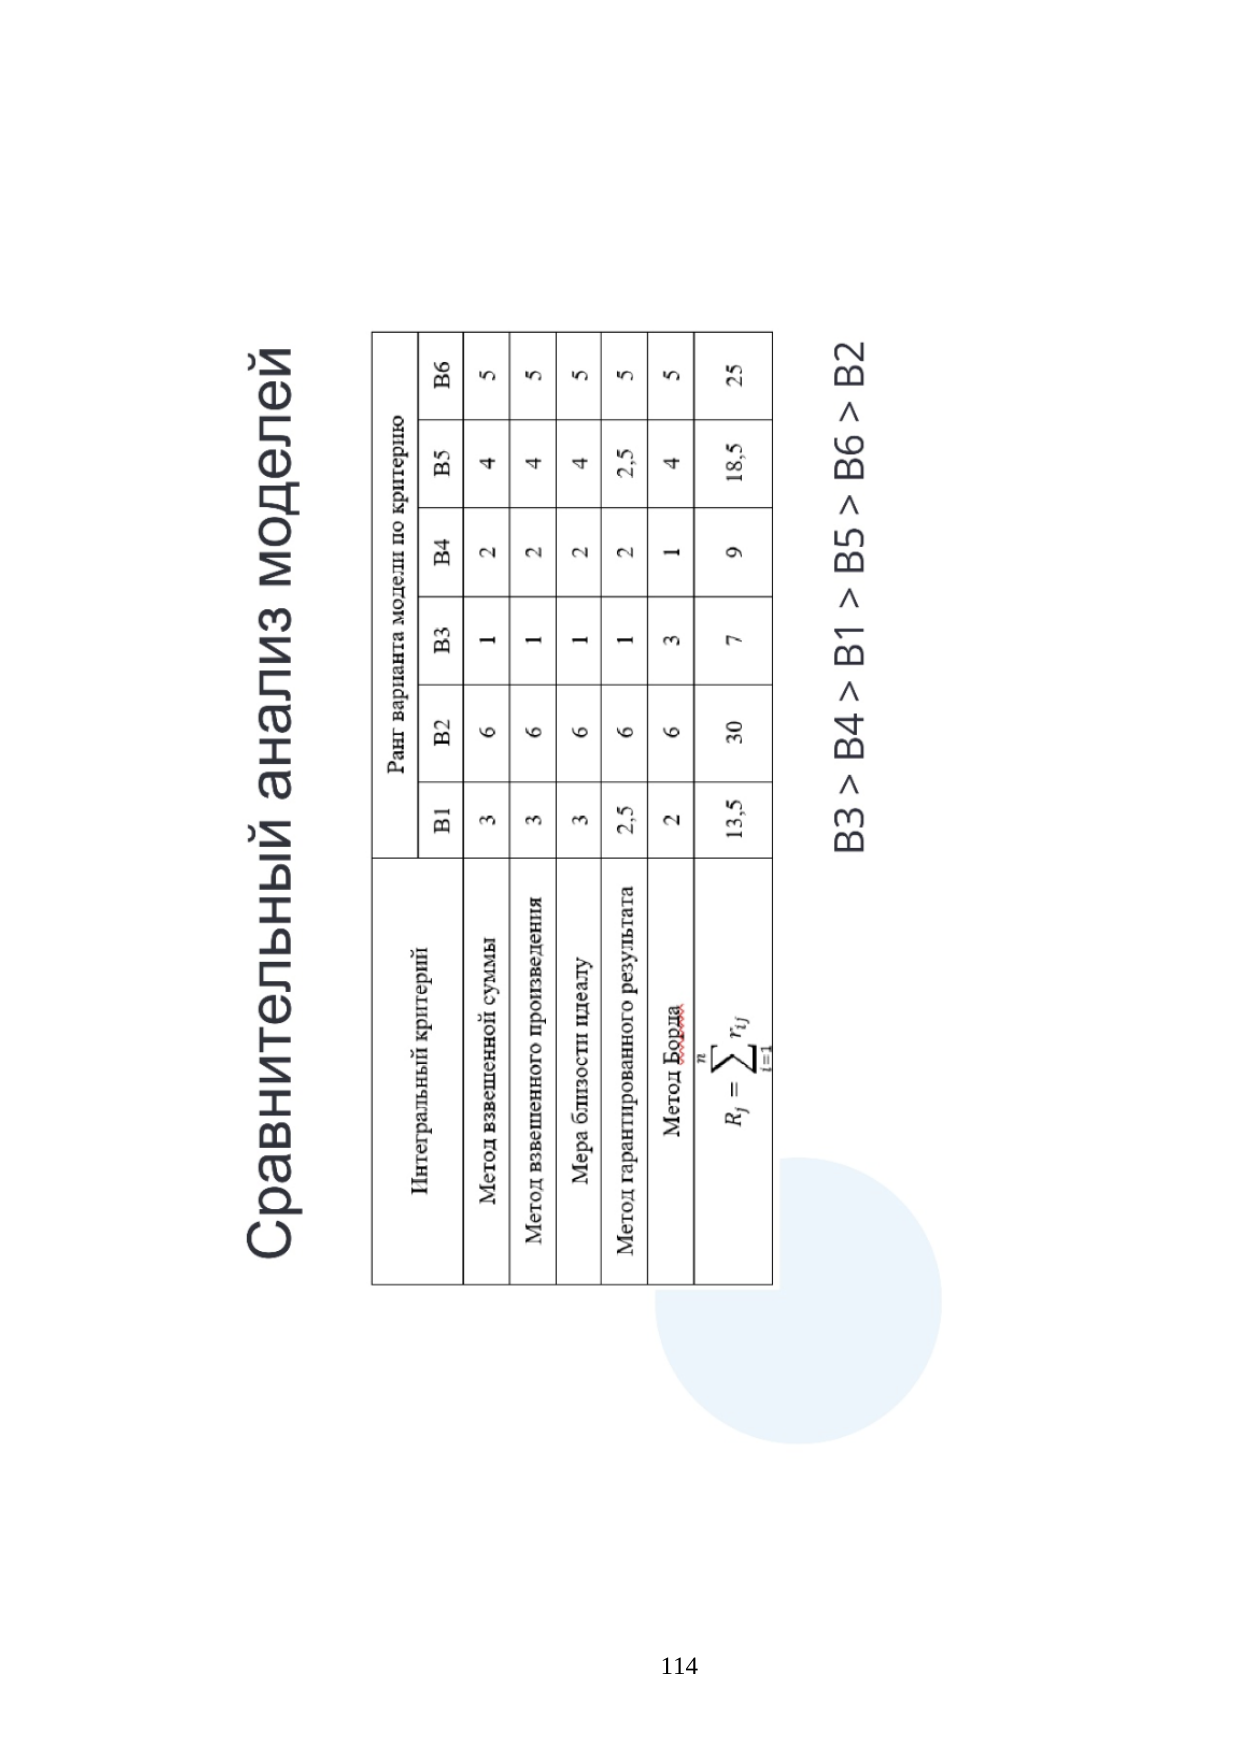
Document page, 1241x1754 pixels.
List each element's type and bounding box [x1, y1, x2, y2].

picture [179, 120, 964, 1551]
